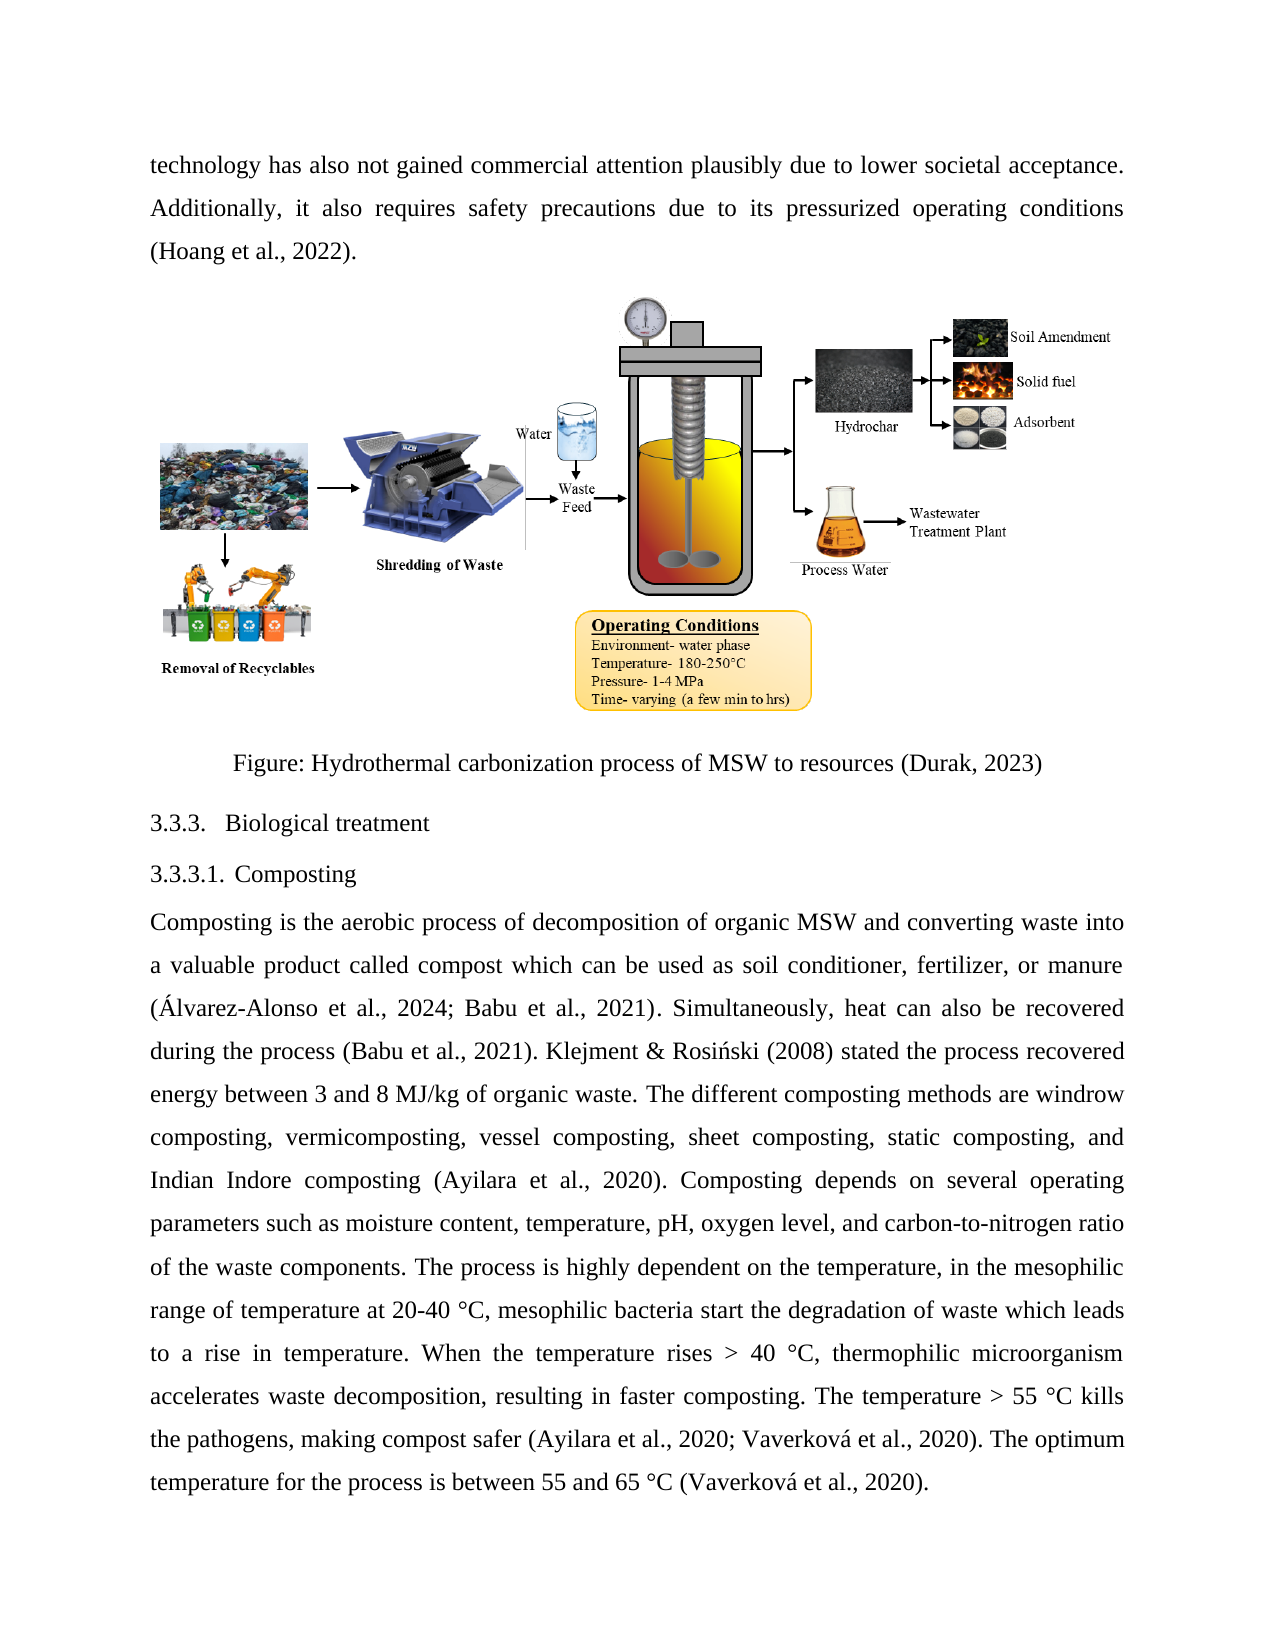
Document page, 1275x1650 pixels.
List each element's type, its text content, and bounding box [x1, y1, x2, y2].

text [150, 150, 1125, 265]
subtitle Biological treatment [150, 808, 1125, 837]
text Figure: Hydrothermal carbonization process of MSW to resources [150, 748, 1125, 777]
text Composting is the aerobic process of decomposition of organic MSW and converting waste into a valuable product called compost which can be used as soil conditioner, fertilizer, or manure . Simultaneously, heat can also be recovered during the process . stated the process recovered energy between 3 and 8 MJ/kg of organic waste. The different composting methods are windrow composting, vermicomposting, vessel composting, sheet composting, static composting, and Indian Indore composting . Composting depends on several operating parameters such as moisture content, temperature, pH, oxygen level, and carbon-to-nitrogen ratio of the waste components. The process is highly dependent on the temperature, in the mesophilic range of temperature at 20-40 °C, mesophilic bacteria start the degradation of waste which leads to a rise in temperature. When the temperature rises > 40 °C, thermophilic microorganism accelerates waste decomposition, resulting in faster composting. The temperature > 55 °C kills the pathogens, making compost safer . The optimum temperature for the process is between 55 and 65 °C . [150, 907, 1125, 1496]
subtitle Composting [150, 859, 1125, 888]
picture [150, 296, 1125, 717]
